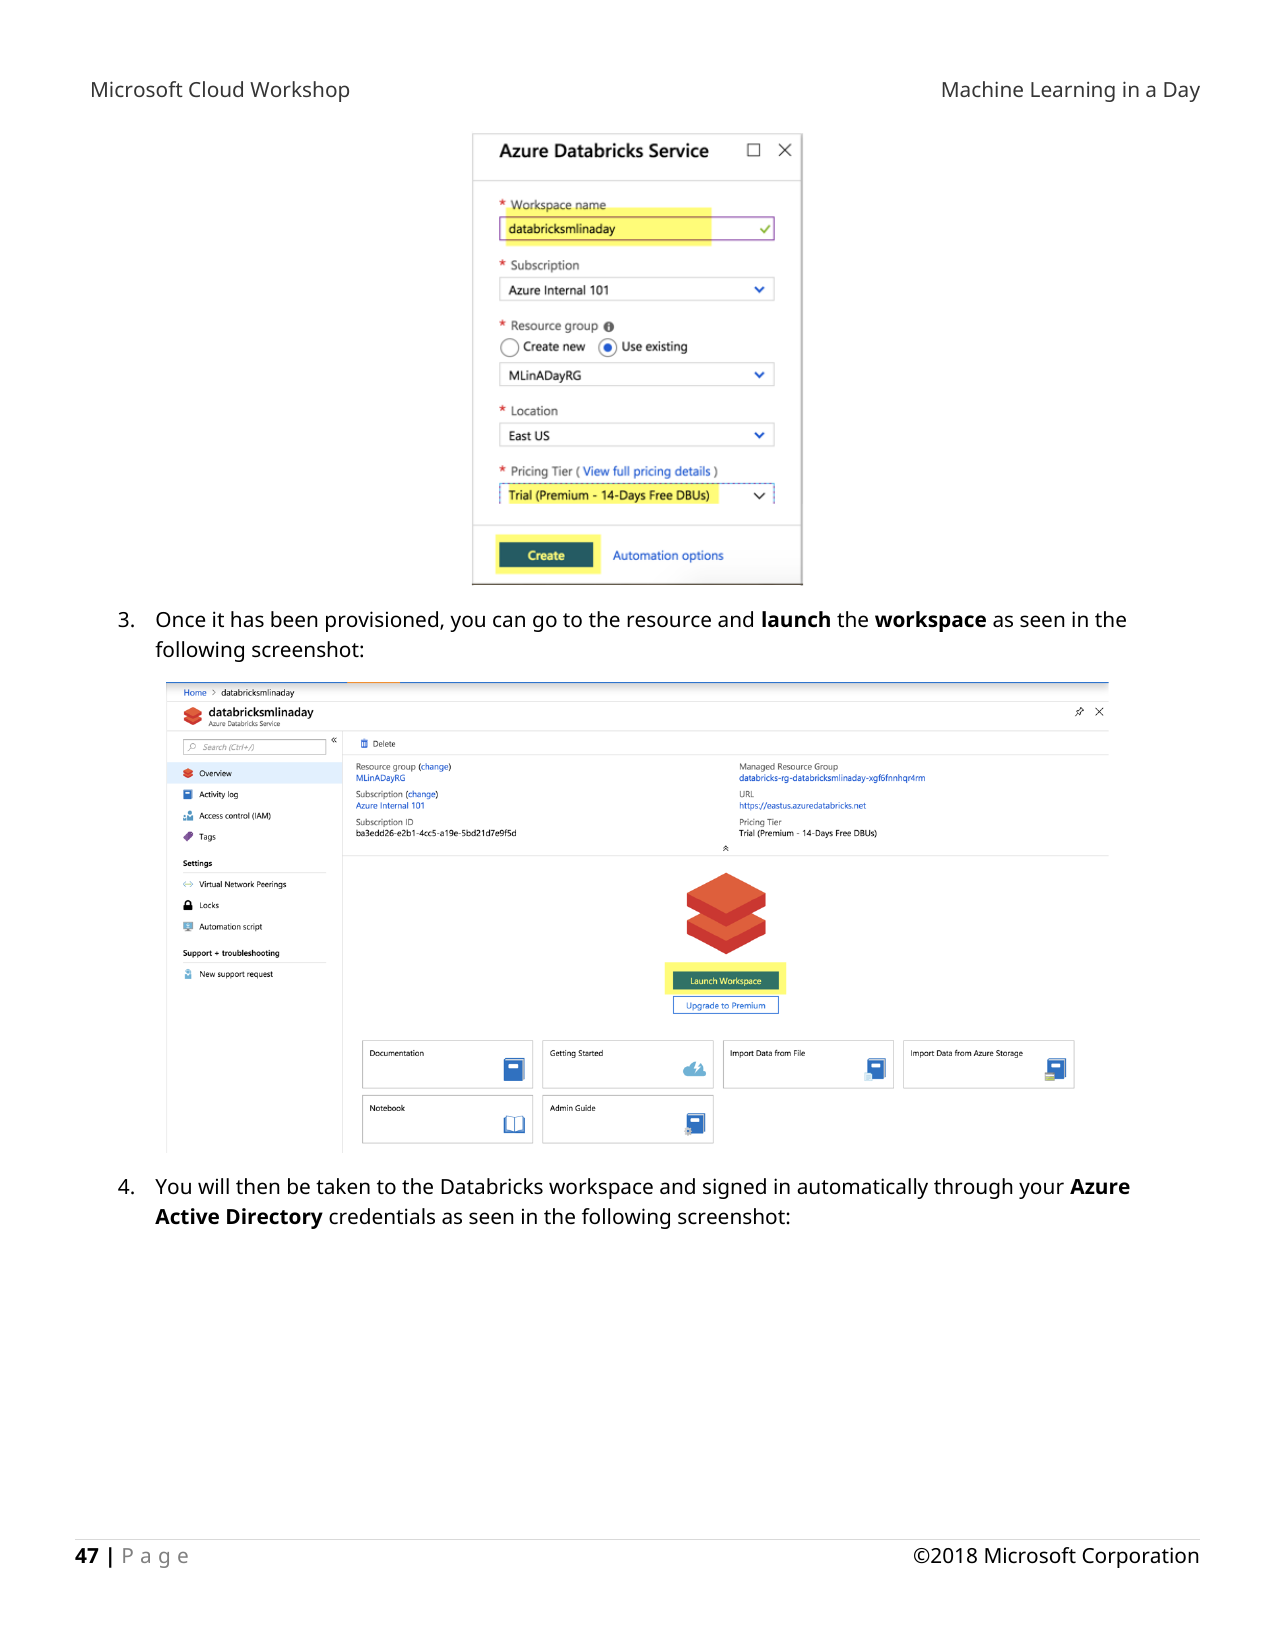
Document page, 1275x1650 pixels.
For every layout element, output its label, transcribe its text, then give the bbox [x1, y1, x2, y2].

list You will then be taken to the Databricks workspace and signed in automatically through your Azure Active Directory credentials as seen in the following screenshot: [118, 1172, 1200, 1231]
picture [166, 682, 1109, 1153]
list Once it has been provisioned, you can go to the resource and launch the workspace as seen in the following screenshot: [118, 605, 1200, 664]
picture [471, 131, 804, 586]
